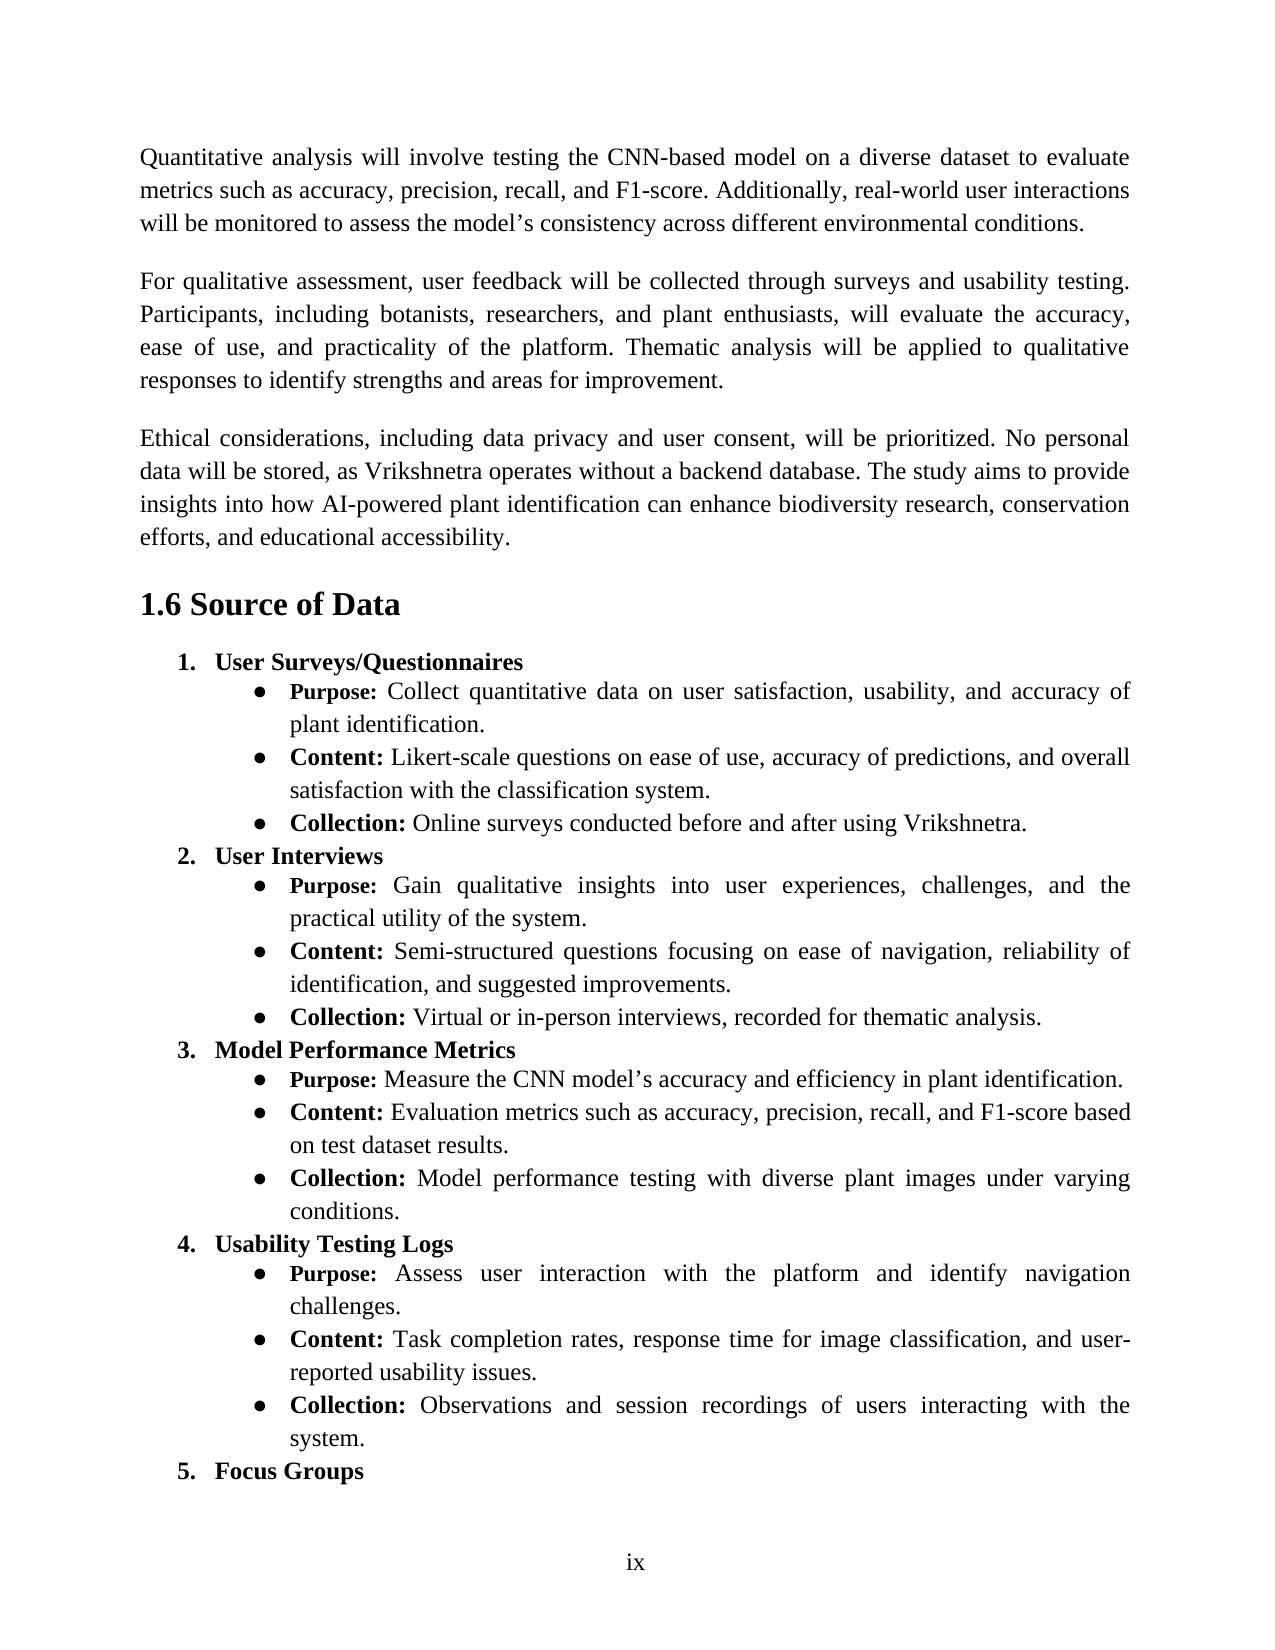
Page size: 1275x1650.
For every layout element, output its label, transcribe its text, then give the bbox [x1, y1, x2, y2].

list Collection: Observations and session recordings of users interacting with the system. [252, 1390, 1131, 1452]
list Collection: Online surveys conducted before and after using Vrikshnetra. [252, 808, 1131, 837]
subtitle Model Performance Metrics [177, 1035, 1131, 1064]
list Content: Semi-structured questions focusing on ease of navigation, reliability of identification, and suggested improvements. [252, 936, 1131, 998]
list Content: Likert-scale questions on ease of use, accuracy of predictions, and overall satisfaction with the classification system. [252, 742, 1131, 804]
subtitle Focus Groups [177, 1456, 1131, 1484]
list Collection: Virtual or in-person interviews, recorded for thematic analysis. [252, 1002, 1131, 1031]
list Purpose: Measure the CNN model’s accuracy and efficiency in plant identification. [252, 1064, 1131, 1093]
text Quantitative analysis will involve testing the CNN-based model on a diverse dataset to evaluate metrics such as accuracy, precision, recall, and F1-score. Additionally, real-world user interactions will be monitored to assess the model’s consistency across different environmental conditions. [139, 142, 1131, 236]
subtitle User Surveys/Questionnaires [177, 647, 1131, 676]
subtitle User Interviews [177, 841, 1131, 870]
list Purpose: Assess user interaction with the platform and identify navigation challenges. [252, 1258, 1131, 1319]
list Content: Task completion rates, response time for image classification, and user-reported usability issues. [252, 1324, 1131, 1386]
text For qualitative assessment, user feedback will be collected through surveys and usability testing. Participants, including botanists, researchers, and plant enthusiasts, will evaluate the accuracy, ease of use, and practicality of the platform. Thematic analysis will be applied to qualitative responses to identify strengths and areas for improvement. [139, 266, 1131, 393]
list Collection: Model performance testing with diverse plant images under varying conditions. [252, 1163, 1131, 1225]
text Ethical considerations, including data privacy and user consent, will be prioritized. No personal data will be stored, as Vrikshnetra operates without a backend database. The study aims to provide insights into how AI-powered plant identification can enhance biodiversity research, conservation efforts, and educational accessibility. [139, 423, 1131, 551]
list Content: Evaluation metrics such as accuracy, precision, recall, and F1-score based on test dataset results. [252, 1097, 1131, 1159]
list Purpose: Gain qualitative insights into user experiences, challenges, and the practical utility of the system. [252, 870, 1131, 932]
list Purpose: Collect quantitative data on user satisfaction, usability, and accuracy of plant identification. [252, 676, 1131, 738]
subtitle Usability Testing Logs [177, 1229, 1131, 1258]
subtitle 1.6 Source of Data [139, 584, 1131, 622]
